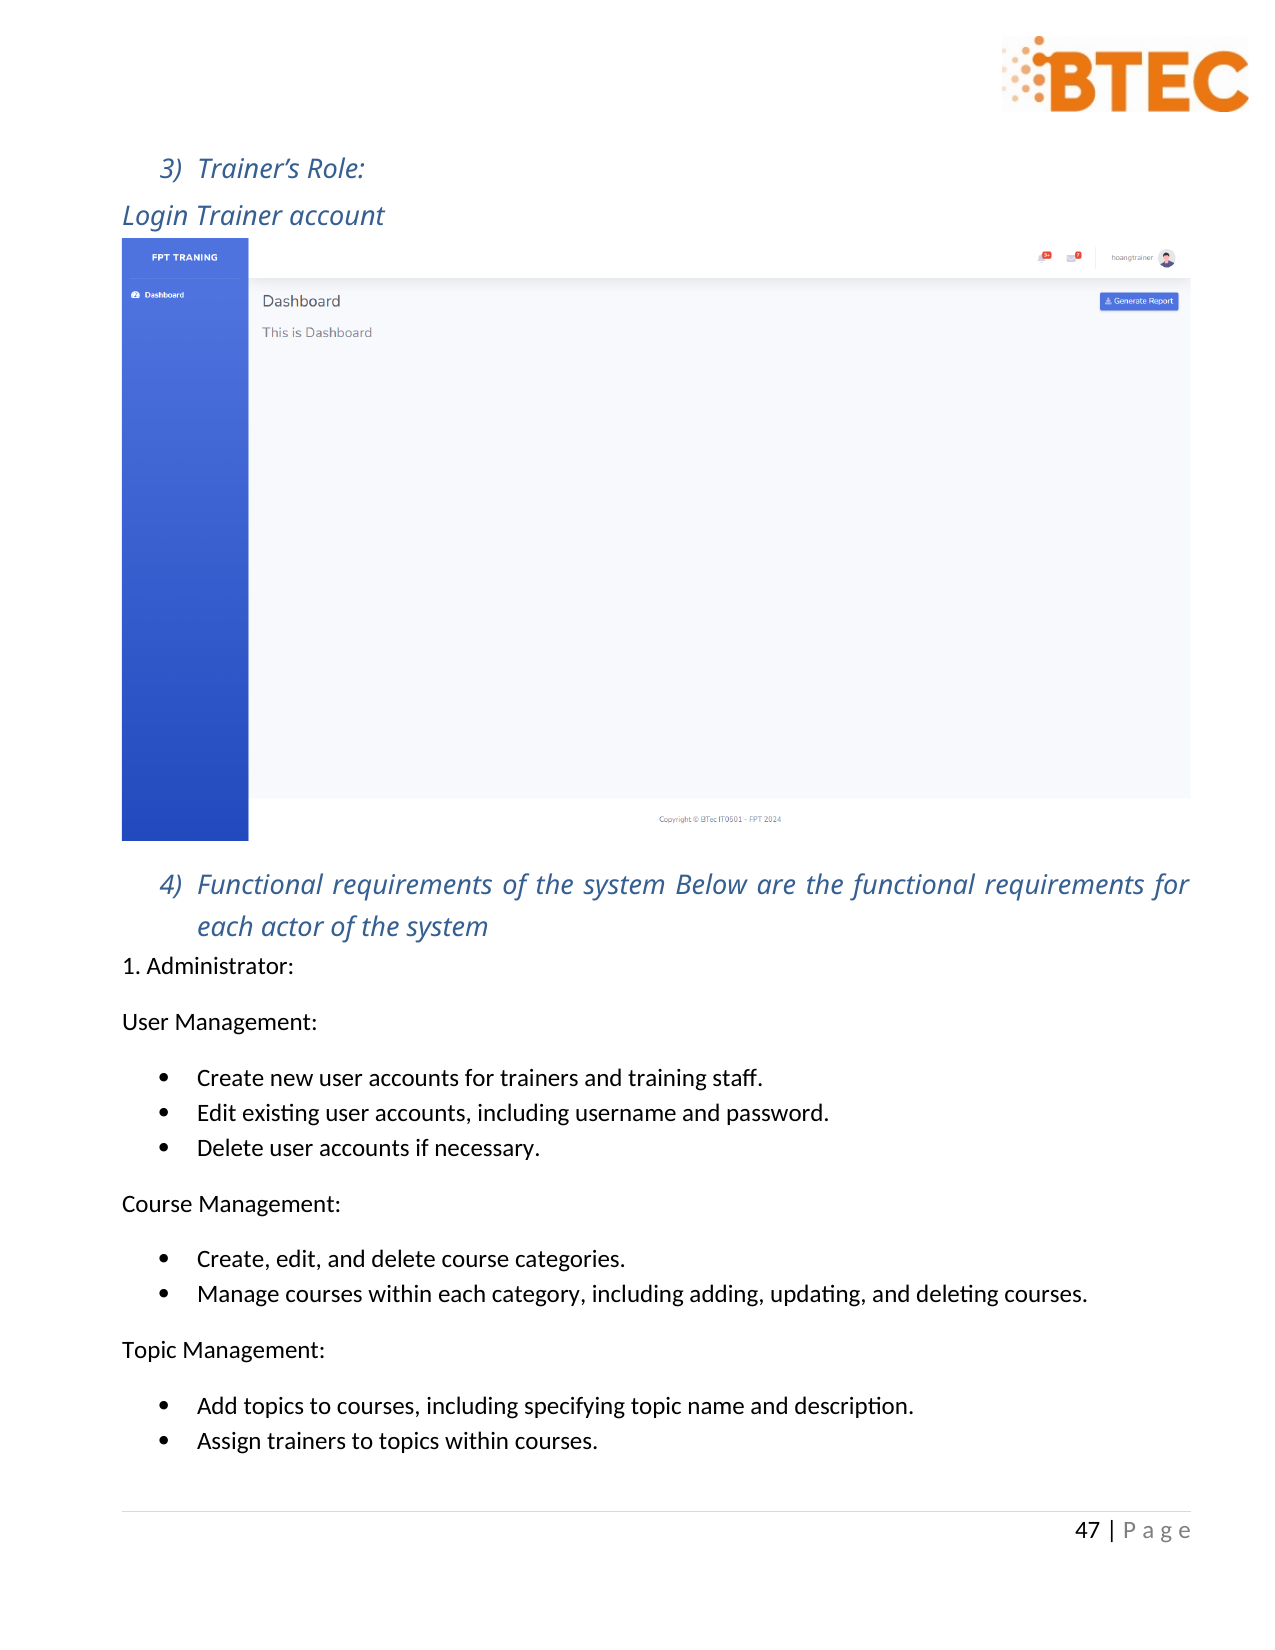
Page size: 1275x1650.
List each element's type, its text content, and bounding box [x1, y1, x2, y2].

list Delete user accounts if necessary. [159, 1132, 1191, 1162]
list Create new user accounts for trainers and training staff. [159, 1062, 1191, 1092]
text User Management: [122, 1006, 1191, 1037]
subtitle Trainer’s Role: [159, 150, 1191, 187]
list Edit existing user accounts, including username and password. [159, 1097, 1191, 1127]
picture [1001, 36, 1249, 112]
list Assign trainers to topics within courses. [159, 1425, 1191, 1456]
list Add topics to courses, including specifying topic name and description. [159, 1390, 1191, 1421]
subtitle Functional requirements of the system Below are the functional requirements for each actor of the system [159, 865, 1191, 945]
subtitle Login Trainer account [122, 197, 1191, 233]
list Manage courses within each category, including adding, updating, and deleting courses. [159, 1278, 1191, 1309]
text 1. Administrator: [122, 950, 1191, 981]
text Topic Management: [122, 1334, 1191, 1365]
text Course Management: [122, 1188, 1191, 1218]
list Create, edit, and delete course categories. [159, 1243, 1191, 1274]
picture [121, 238, 1191, 841]
